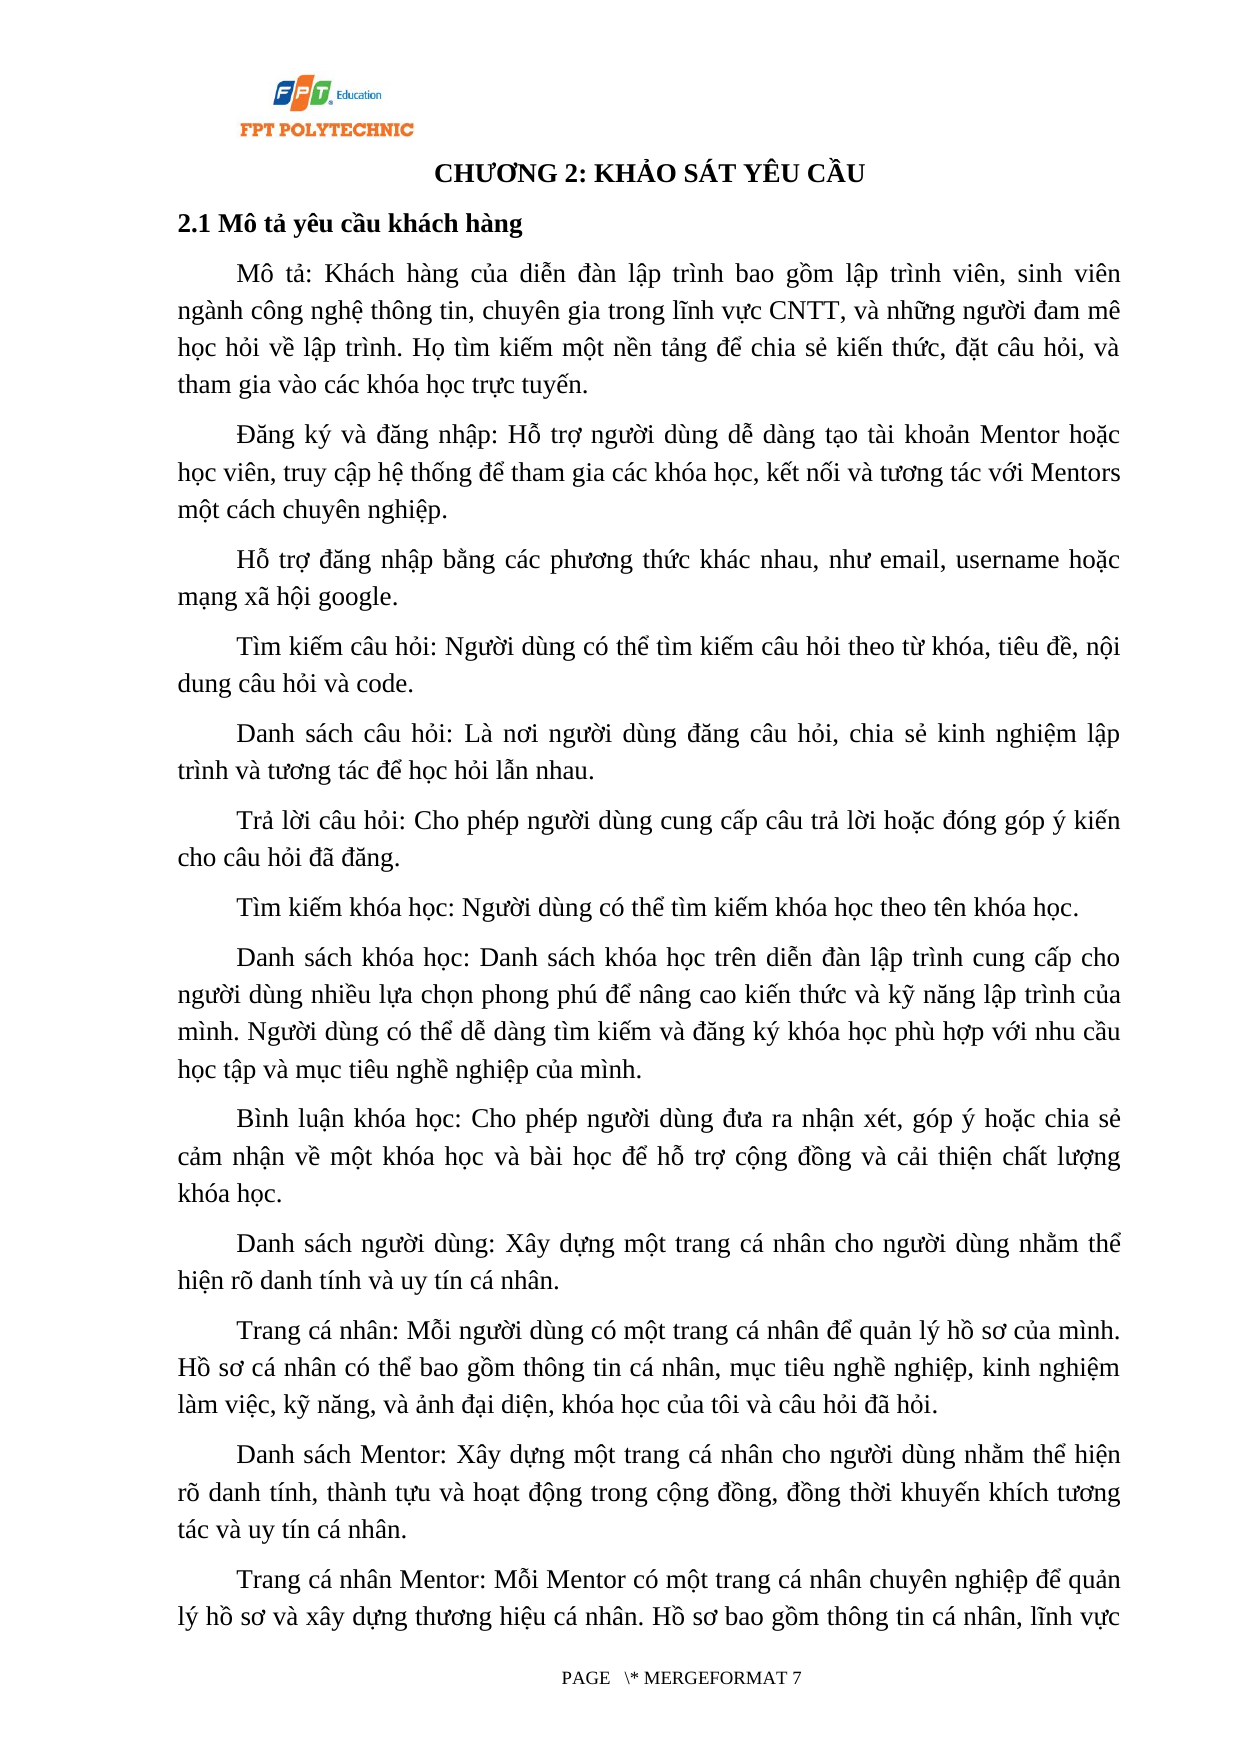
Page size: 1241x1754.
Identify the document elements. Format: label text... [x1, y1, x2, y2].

text Đăng ký và đăng nhập: Hỗ trợ người dùng dễ dàng tạo tài khoản Mentor hoặc học viên, truy cập hệ thống để tham gia các khóa học, kết nối và tương tác với Mentors một cách chuyên nghiệp. [177, 418, 1122, 524]
picture [236, 71, 415, 141]
text Tìm kiếm khóa học: Người dùng có thể tìm kiếm khóa học theo tên khóa học. [177, 891, 1122, 922]
text Trang cá nhân: Mỗi người dùng có một trang cá nhân để quản lý hồ sơ của mình. Hồ sơ cá nhân có thể bao gồm thông tin cá nhân, mục tiêu nghề nghiệp, kinh nghiệm làm việc, kỹ năng, và ảnh đại diện, khóa học của tôi và câu hỏi đã hỏi. [177, 1314, 1122, 1420]
text Hỗ trợ đăng nhập bằng các phương thức khác nhau, như email, username hoặc mạng xã hội google. [177, 543, 1122, 611]
text Bình luận khóa học: Cho phép người dùng đưa ra nhận xét, góp ý hoặc chia sẻ cảm nhận về một khóa học và bài học để hỗ trợ cộng đồng và cải thiện chất lượng khóa học. [177, 1103, 1122, 1208]
text CHƯƠNG 2: KHẢO SÁT YÊU CẦU [177, 157, 1122, 188]
text Danh sách câu hỏi: Là nơi người dùng đăng câu hỏi, chia sẻ kinh nghiệm lập trình và tương tác để học hỏi lẫn nhau. [177, 717, 1122, 785]
text 2.1 Mô tả yêu cầu khách hàng [177, 207, 1122, 238]
text Danh sách Mentor: Xây dựng một trang cá nhân cho người dùng nhằm thể hiện rõ danh tính, thành tựu và hoạt động trong cộng đồng, đồng thời khuyến khích tương tác và uy tín cá nhân. [177, 1438, 1122, 1544]
text Danh sách khóa học: Danh sách khóa học trên diễn đàn lập trình cung cấp cho người dùng nhiều lựa chọn phong phú để nâng cao kiến thức và kỹ năng lập trình của mình. Người dùng có thể dễ dàng tìm kiếm và đăng ký khóa học phù hợp với nhu cầu học tập và mục tiêu nghề nghiệp của mình. [177, 941, 1122, 1084]
text Tìm kiếm câu hỏi: Người dùng có thể tìm kiếm câu hỏi theo từ khóa, tiêu đề, nội dung câu hỏi và code. [177, 630, 1122, 698]
text Danh sách người dùng: Xây dựng một trang cá nhân cho người dùng nhằm thể hiện rõ danh tính và uy tín cá nhân. [177, 1227, 1122, 1295]
text Trả lời câu hỏi: Cho phép người dùng cung cấp câu trả lời hoặc đóng góp ý kiến cho câu hỏi đã đăng. [177, 804, 1122, 872]
text Mô tả: Khách hàng của diễn đàn lập trình bao gồm lập trình viên, sinh viên ngành công nghệ thông tin, chuyên gia trong lĩnh vực CNTT, và những người đam mê học hỏi về lập trình. Họ tìm kiếm một nền tảng để chia sẻ kiến thức, đặt câu hỏi, và tham gia vào các khóa học trực tuyến. [177, 257, 1122, 400]
